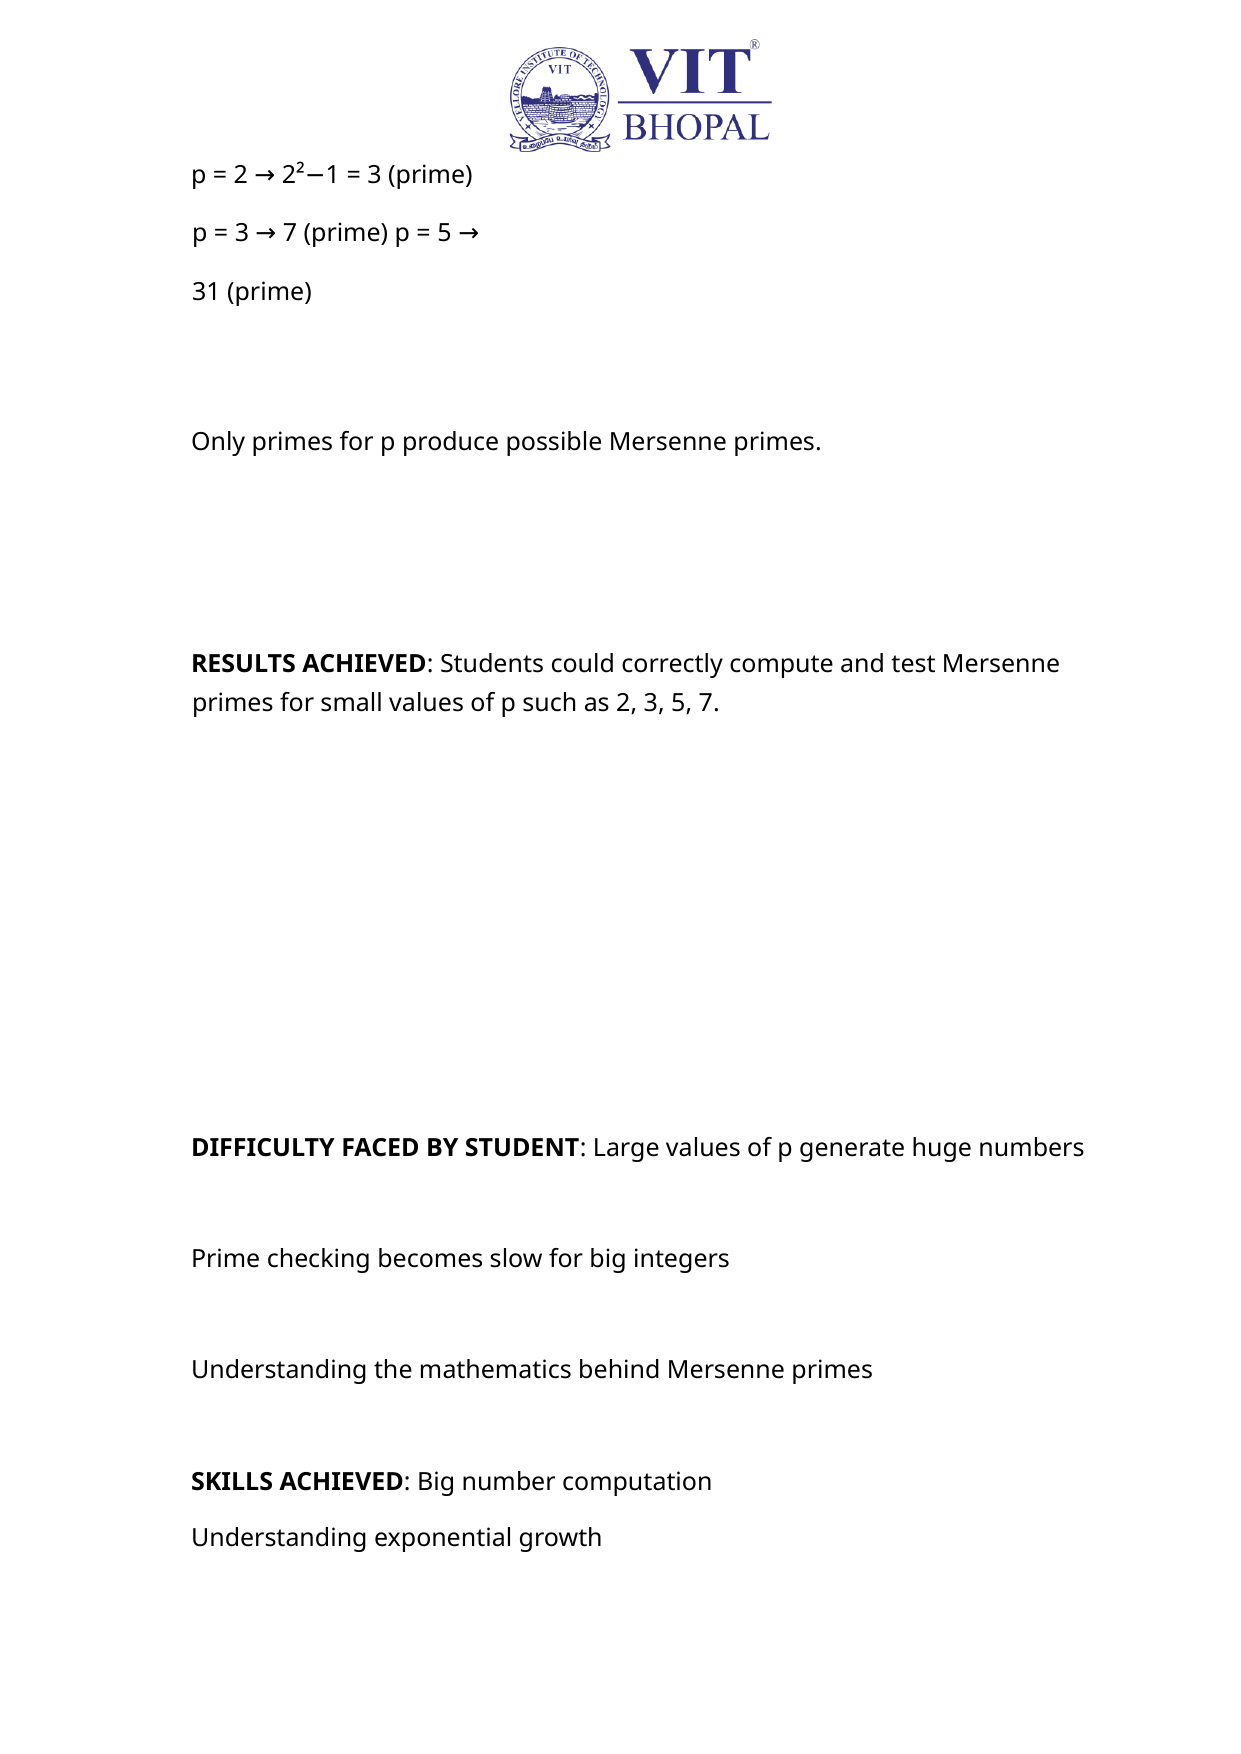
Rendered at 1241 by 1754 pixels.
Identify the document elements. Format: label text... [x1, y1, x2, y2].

text DIFFICULTY FACED BY STUDENT: Large values of p generate huge numbers [191, 1129, 1090, 1163]
text Understanding the mathematics behind Mersenne primes [191, 1352, 1090, 1386]
text Only primes for p produce possible Mersenne primes. [191, 424, 1090, 458]
text Understanding exponential growth [191, 1520, 1090, 1554]
text SKILLS ACHIEVED: Big number computation [191, 1464, 1090, 1498]
text p = 2 → 2²−1 = 3 (prime) p = 3 → 7 (prime) p = 5 → 31 (prime) [191, 157, 490, 307]
picture [509, 39, 772, 152]
text RESULTS ACHIEVED: Students could correctly compute and test Mersenne primes for small values of p such as 2, 3, 5, 7. [191, 646, 1090, 718]
text Prime checking becomes slow for big integers [191, 1241, 1090, 1275]
